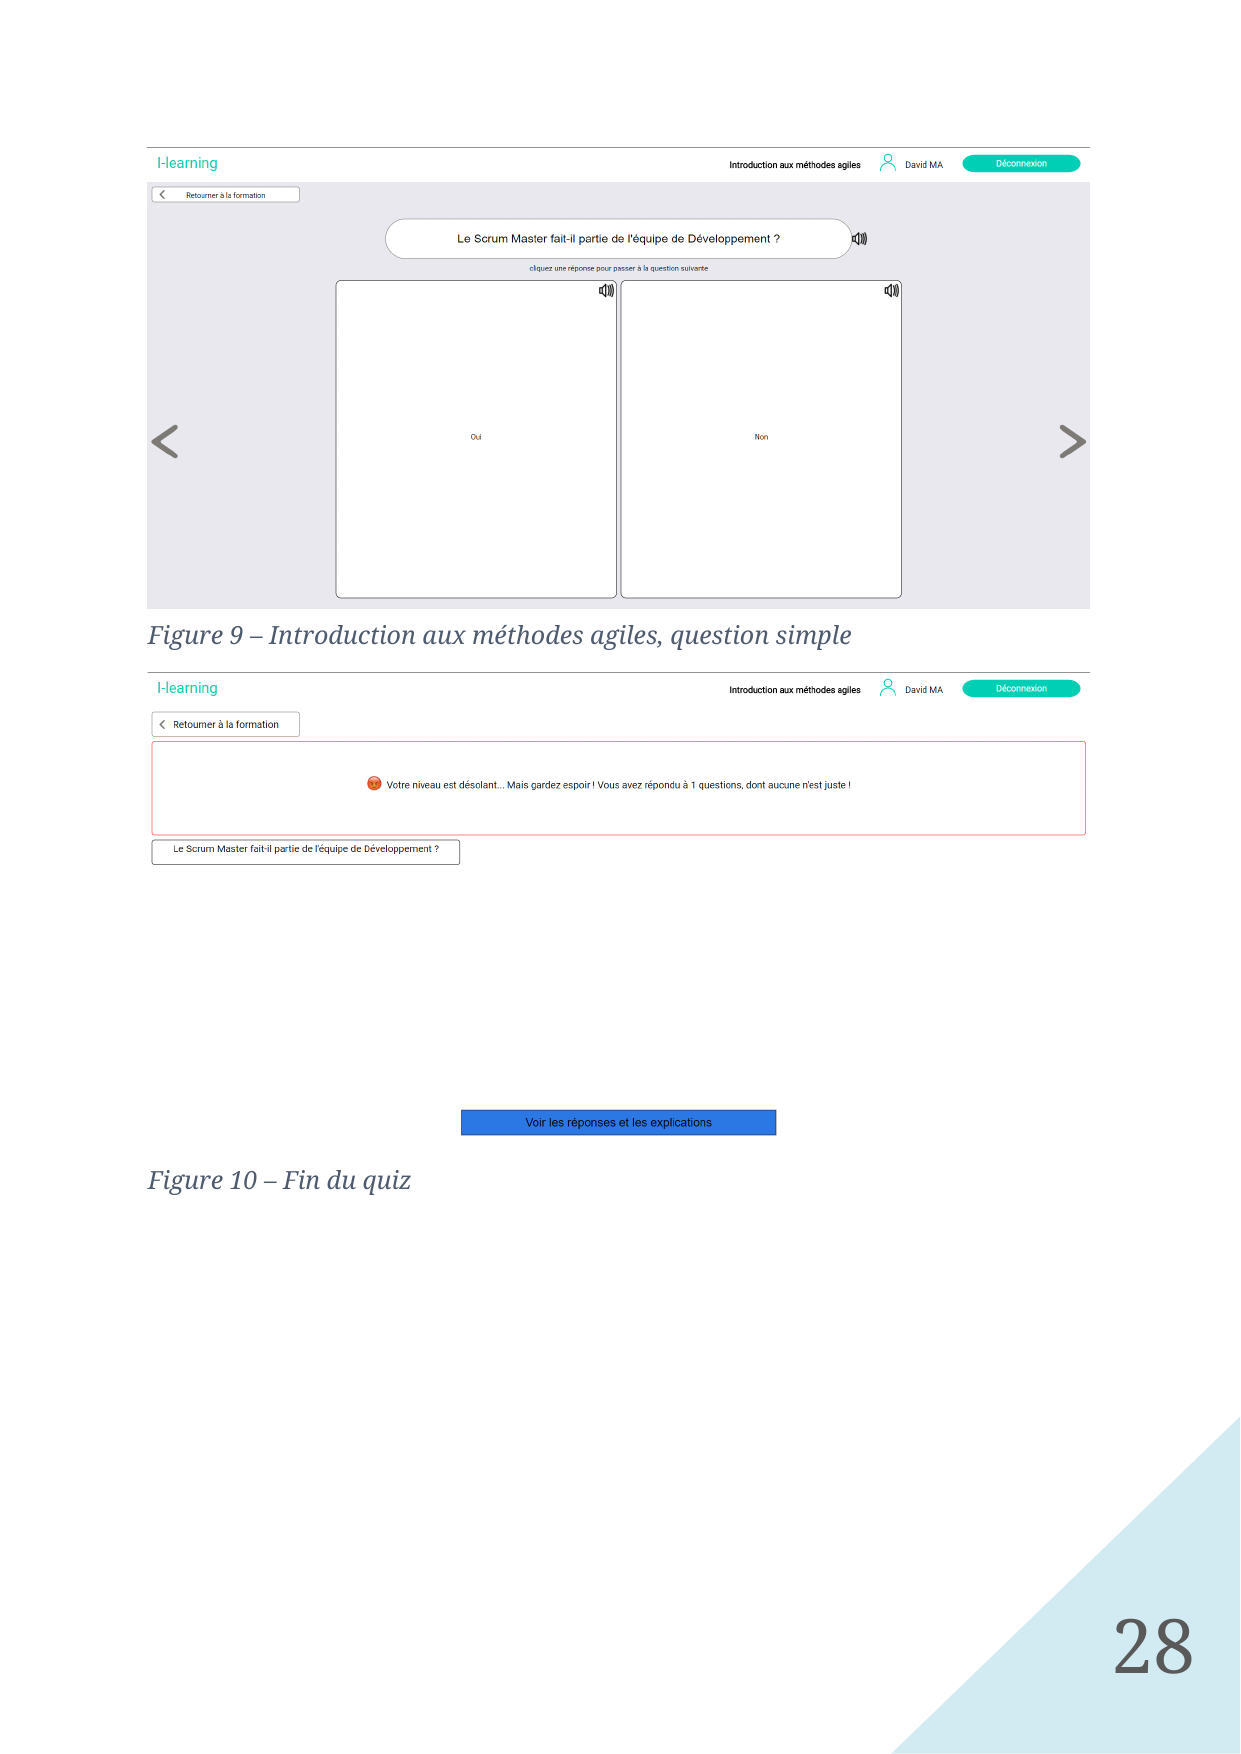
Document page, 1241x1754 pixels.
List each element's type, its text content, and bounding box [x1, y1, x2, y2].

text Figure 10 – Fin du quiz [148, 1163, 1093, 1197]
picture [147, 147, 1090, 609]
picture [147, 672, 1090, 1139]
